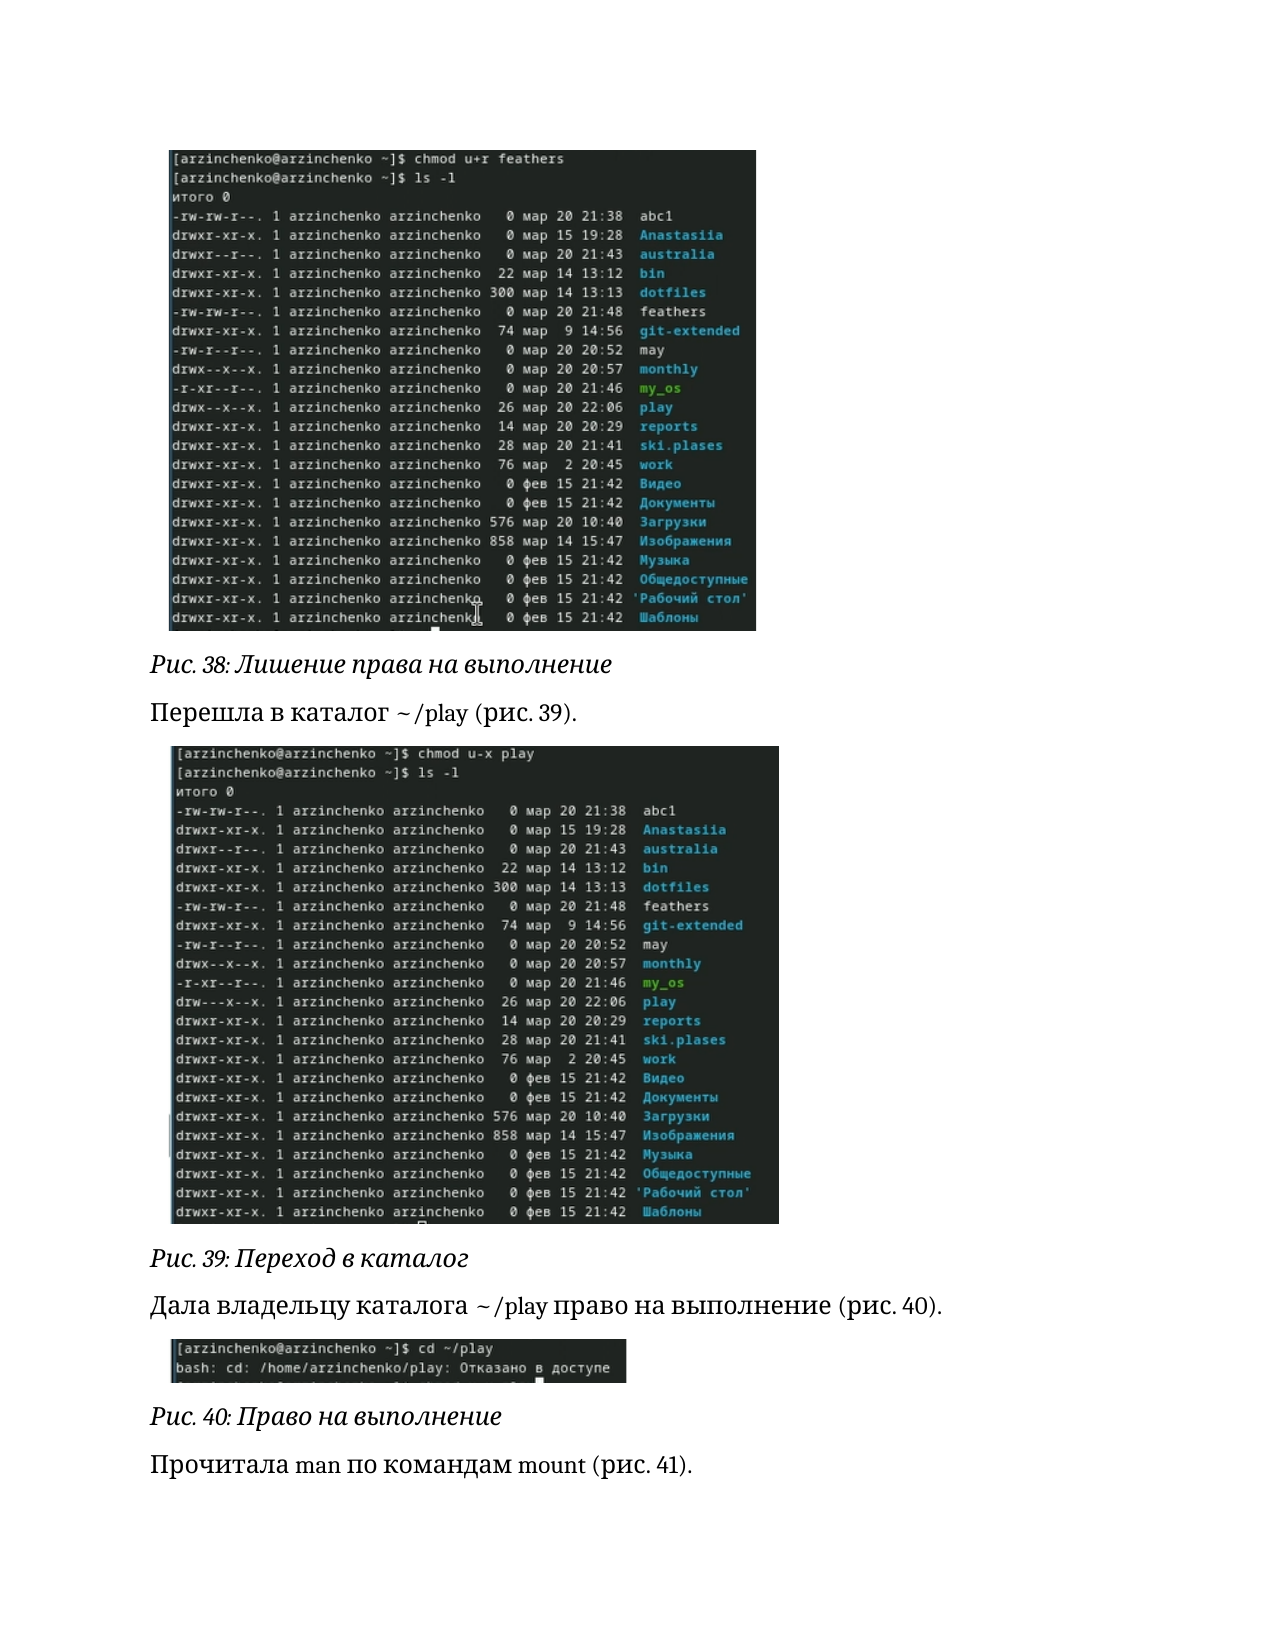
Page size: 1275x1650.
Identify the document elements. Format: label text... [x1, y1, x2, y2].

text Рис. 39: Переход в каталог [150, 1244, 1125, 1273]
picture [168, 150, 757, 631]
text Перешла в каталог ~/play (рис. 39). [150, 698, 1125, 727]
text Рис. 40: Право на выполнение [150, 1403, 1125, 1432]
text Дала владельцу каталога ~/play право на выполнение (рис. 40). [150, 1292, 1125, 1321]
picture [168, 1339, 627, 1383]
text Прочитала man по командам mount (рис. 41). [150, 1451, 1125, 1479]
text Рис. 38: Лишение права на выполнение [150, 651, 1125, 680]
picture [168, 746, 779, 1224]
